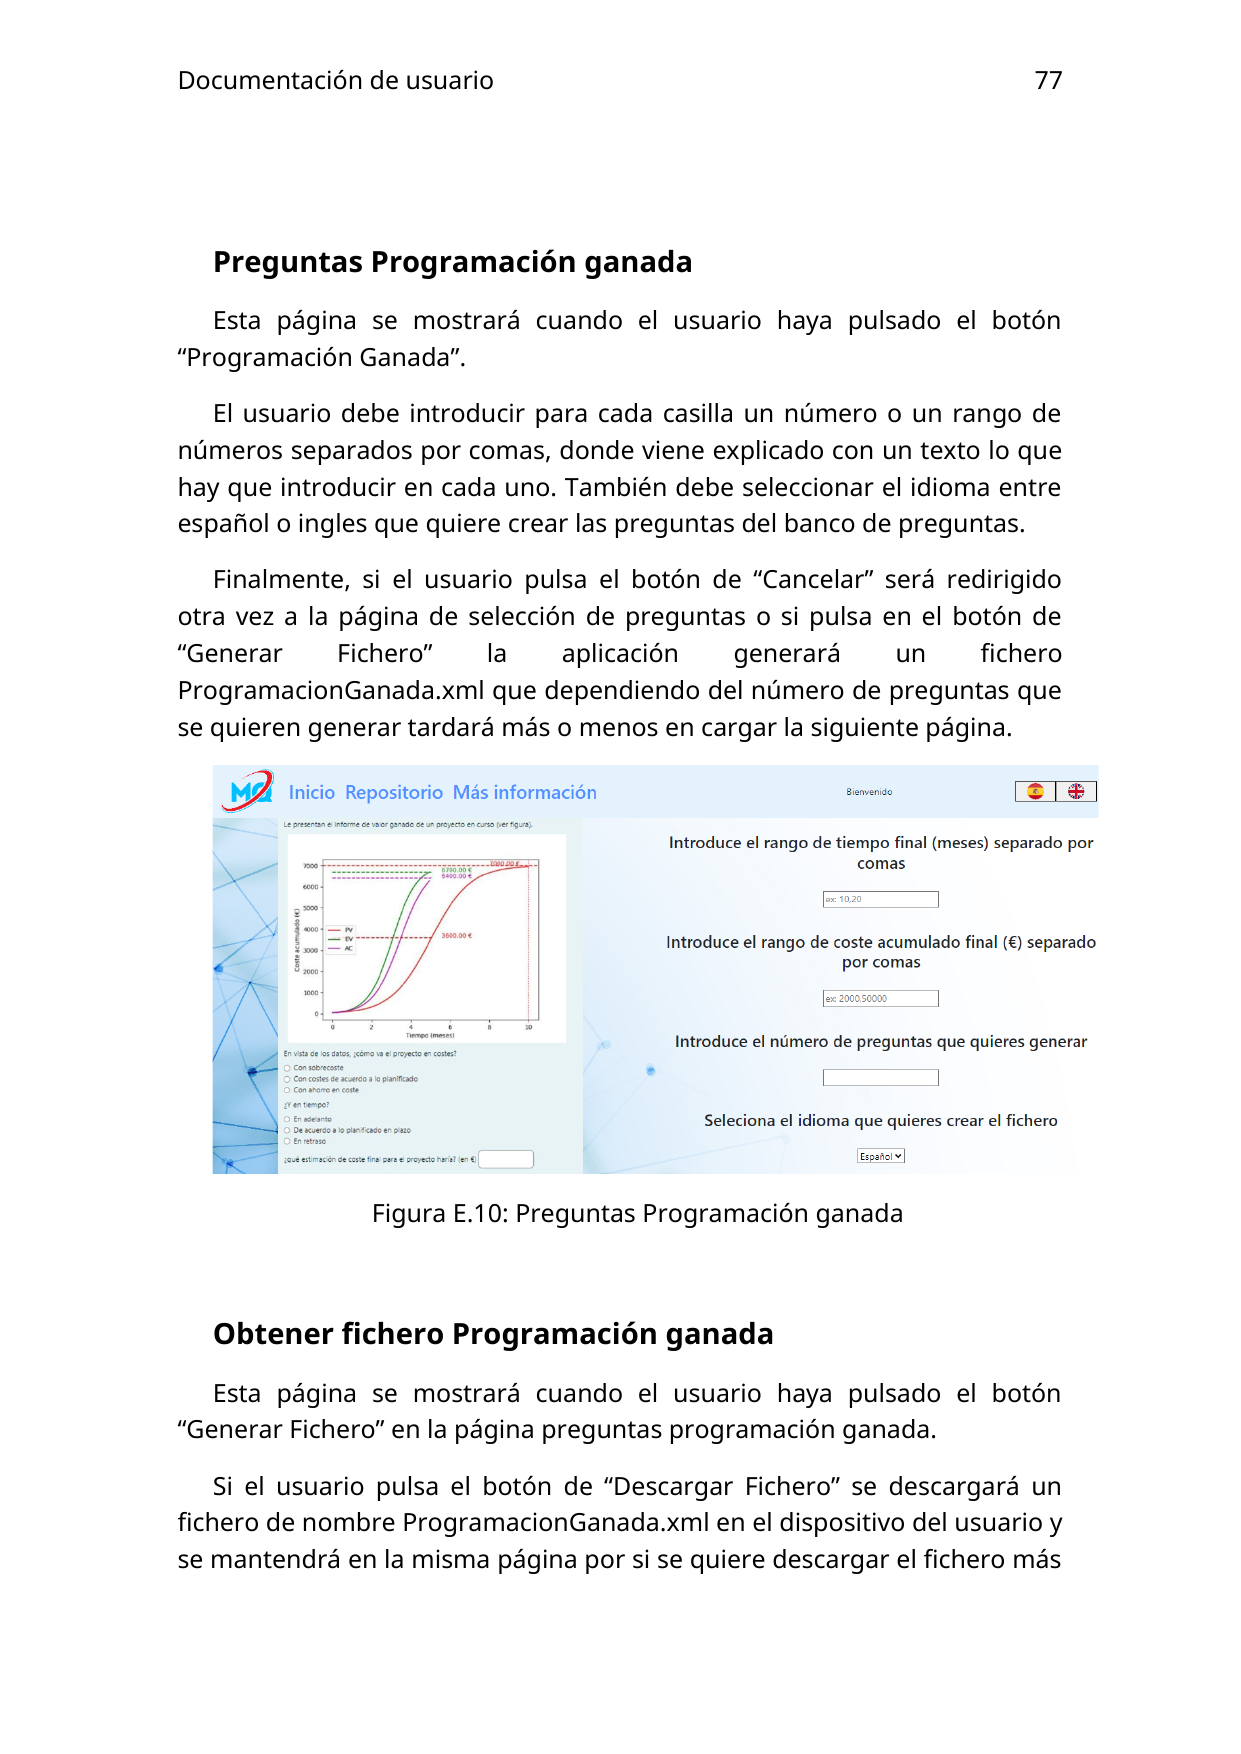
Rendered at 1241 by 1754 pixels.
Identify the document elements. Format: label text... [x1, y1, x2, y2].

text Preguntas Programación ganada [213, 241, 1063, 281]
text Finalmente, si el usuario pulsa el botón de “Cancelar” será redirigido otra vez a la página de selección de preguntas o si pulsa en el botón de “Generar Fichero” la aplicación generará un fichero ProgramacionGanada.xml que dependiendo del número de preguntas que se quieren generar tardará más o menos en cargar la siguiente página. [177, 562, 1063, 743]
text Figura E.10: Preguntas Programación ganada [177, 1195, 1063, 1229]
text Obtener fichero Programación ganada [213, 1313, 1063, 1353]
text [177, 1468, 1063, 1576]
text El usuario debe introducir para cada casilla un número o un rango de números separados por comas, donde viene explicado con un texto lo que hay que introducir en cada uno. También debe seleccionar el idioma entre español o ingles que quiere crear las preguntas del banco de preguntas. [177, 396, 1063, 540]
picture [212, 765, 1099, 1174]
text Esta página se mostrará cuando el usuario haya pulsado el botón “Programación Ganada”. [177, 303, 1063, 374]
text Esta página se mostrará cuando el usuario haya pulsado el botón “Generar Fichero” en la página preguntas programación ganada. [177, 1375, 1063, 1446]
